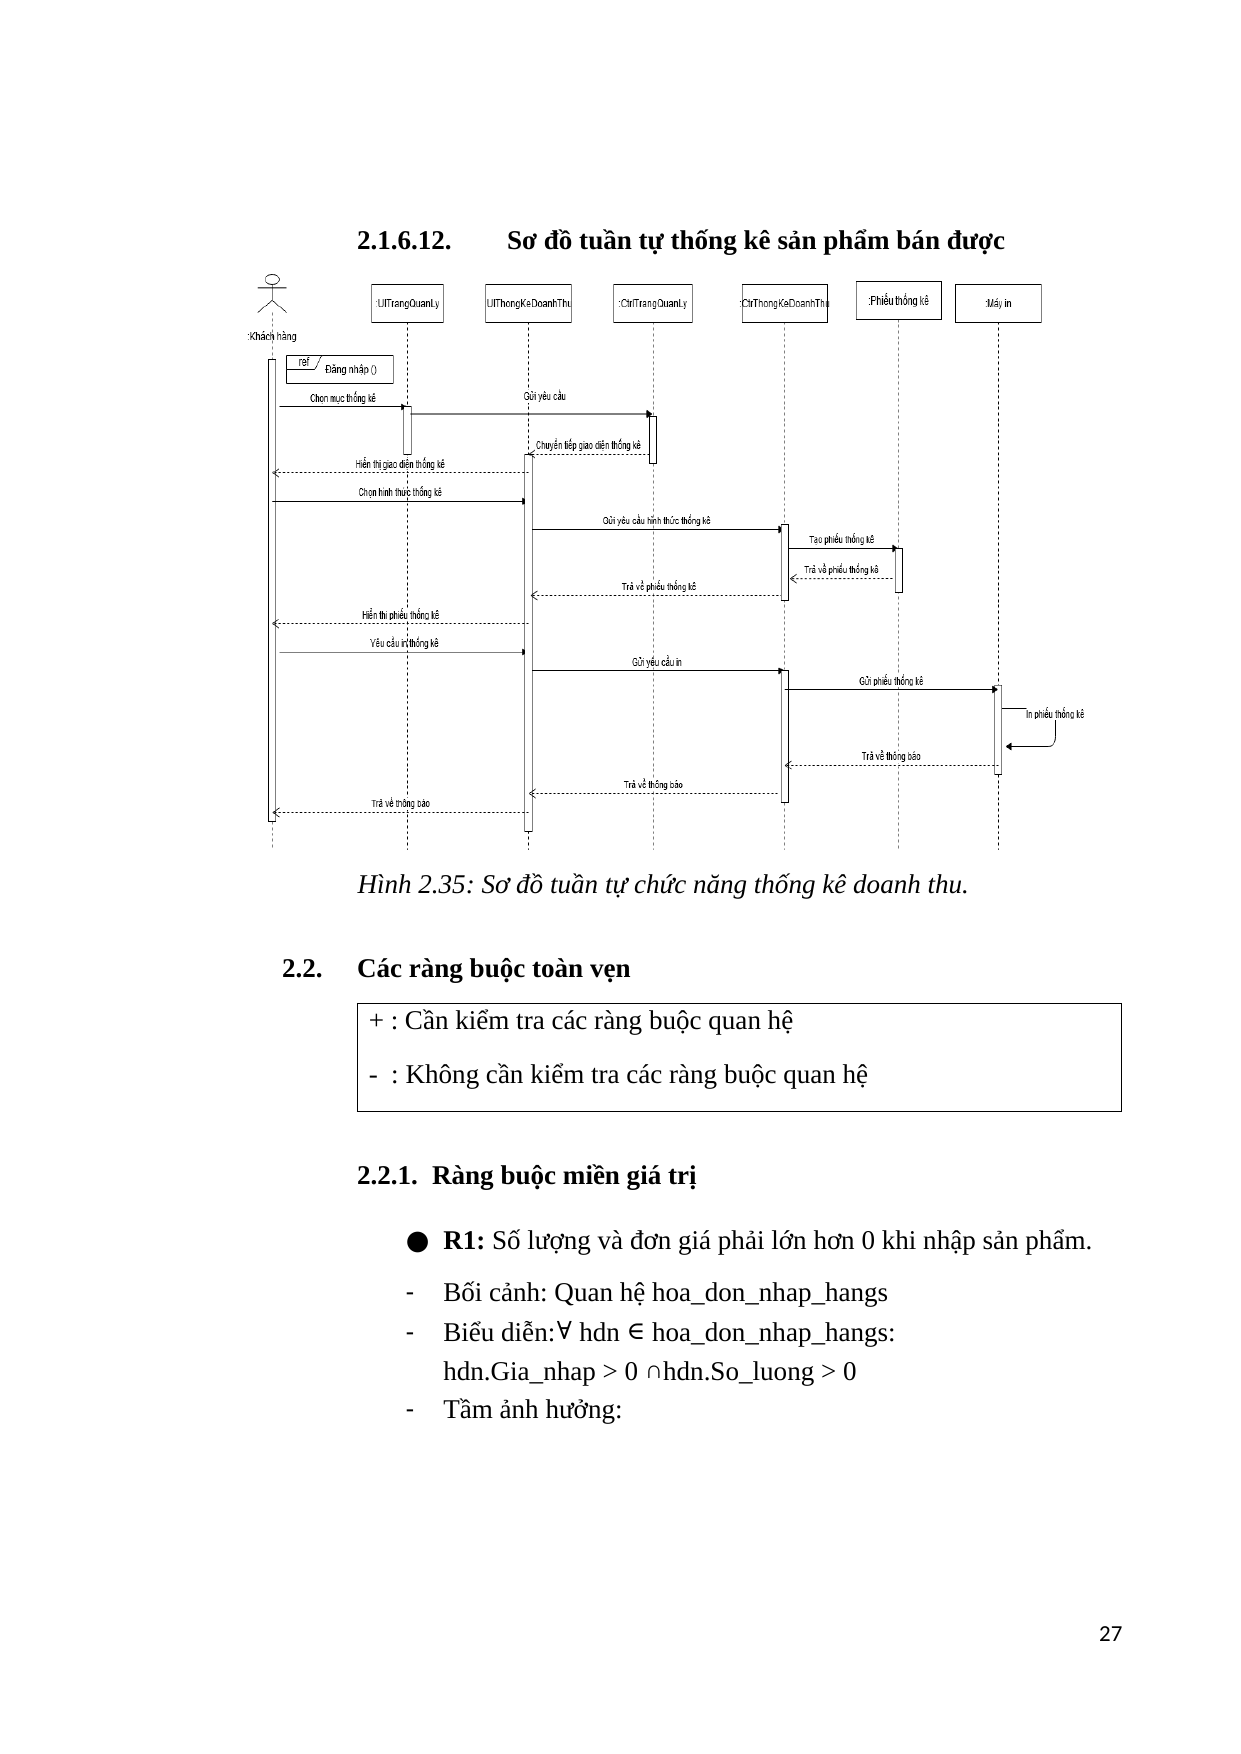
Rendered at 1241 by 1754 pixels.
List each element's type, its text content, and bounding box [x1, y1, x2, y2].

text hdn.Gia_nhap > 0 hdn.So_luong > 0 [443, 1355, 1122, 1386]
picture [243, 274, 1086, 850]
text Hình 2.35: Sơ đồ tuần tự chức năng thống kê doanh thu. [207, 868, 1122, 899]
list Sơ đồ tuần tự thống kê sản phẩm bán được [357, 224, 1122, 255]
list Biểu diễn: hdn hoa_don_nhap_hangs: [406, 1315, 1122, 1348]
list R1: Số lượng và đơn giá phải lớn hơn 0 khi nhập sản phẩm. [406, 1209, 1122, 1264]
list Tầm ảnh hưởng: [406, 1392, 1122, 1425]
table_header + : Cần kiểm tra các ràng buộc quan hệ - : Không cần kiểm tra các ràng buộc quan hệ [358, 1004, 1121, 1111]
list Các ràng buộc toàn vẹn [282, 953, 1122, 984]
list Bối cảnh: Quan hệ hoa_don_nhap_hangs [406, 1276, 1122, 1308]
list Ràng buộc miền giá trị [357, 1159, 1122, 1190]
